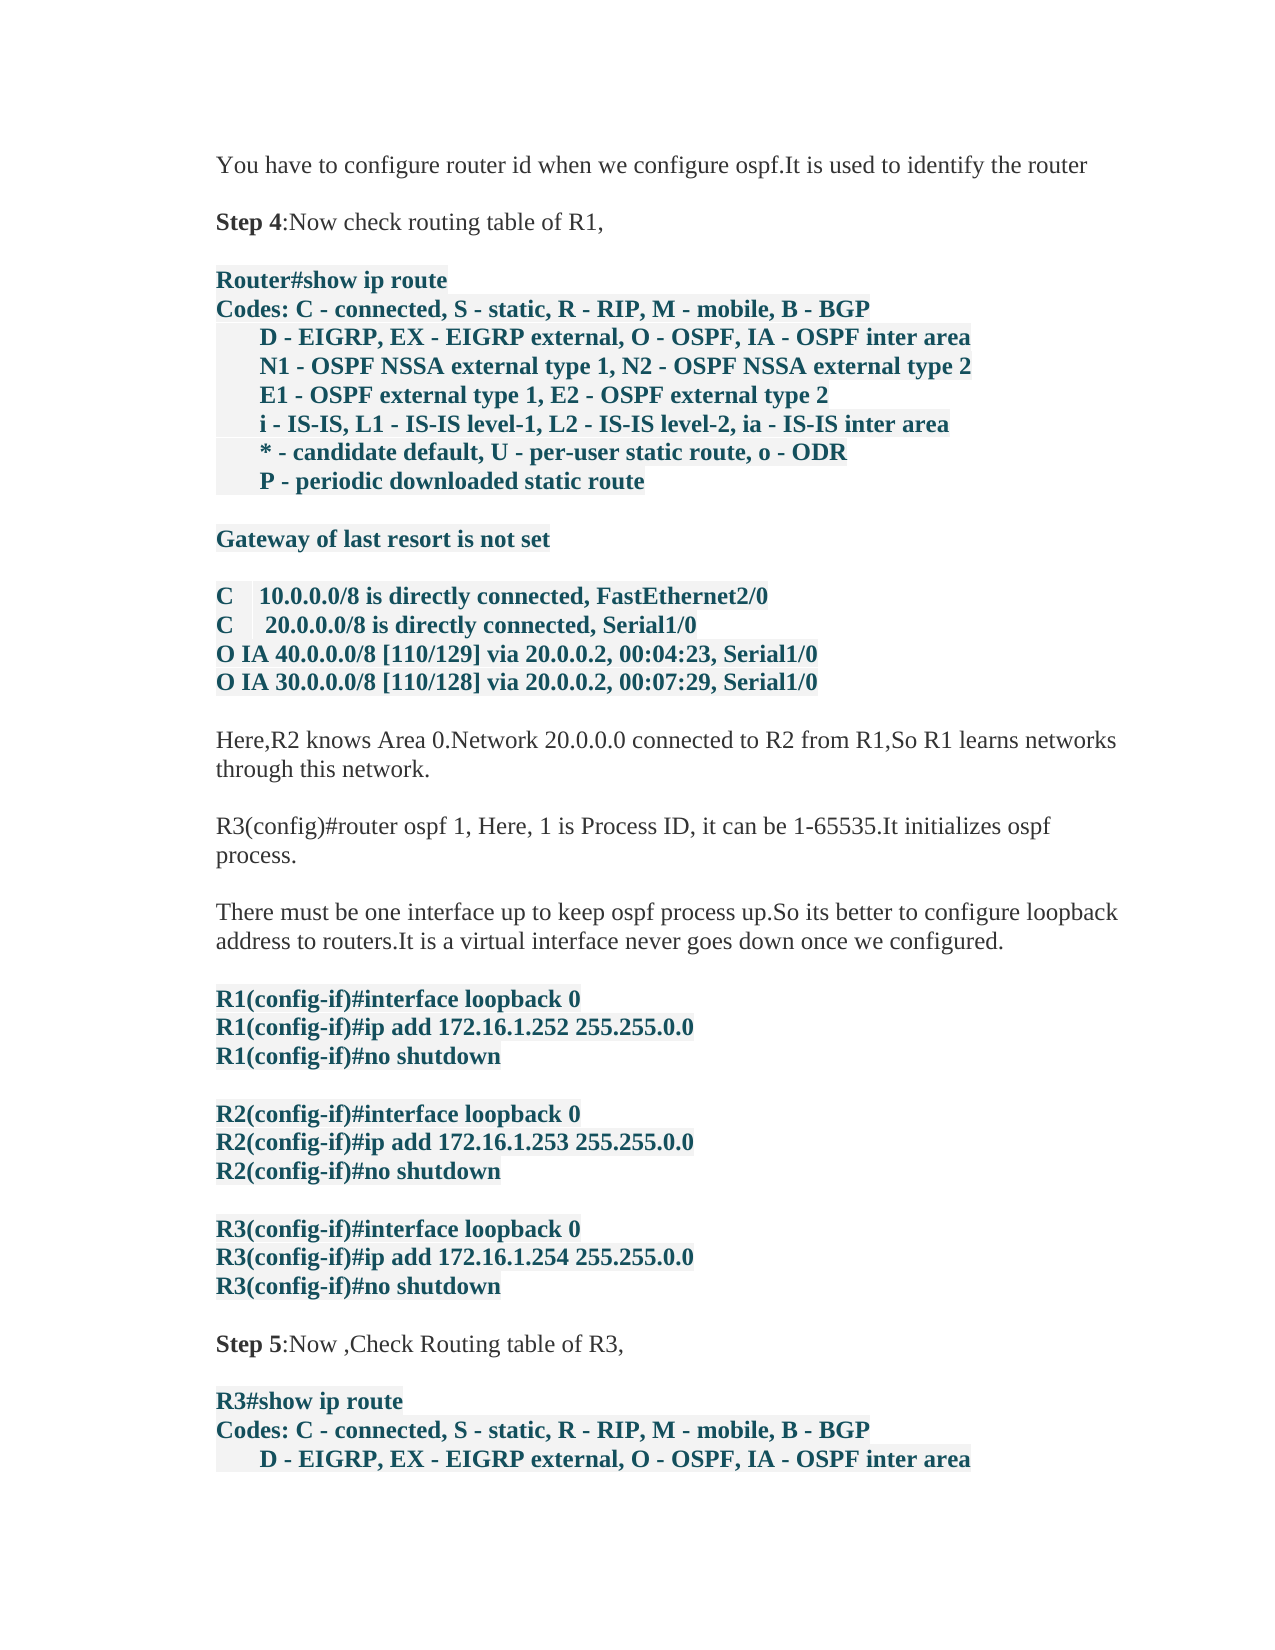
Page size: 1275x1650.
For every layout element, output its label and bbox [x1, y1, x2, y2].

text [216, 150, 1125, 1472]
